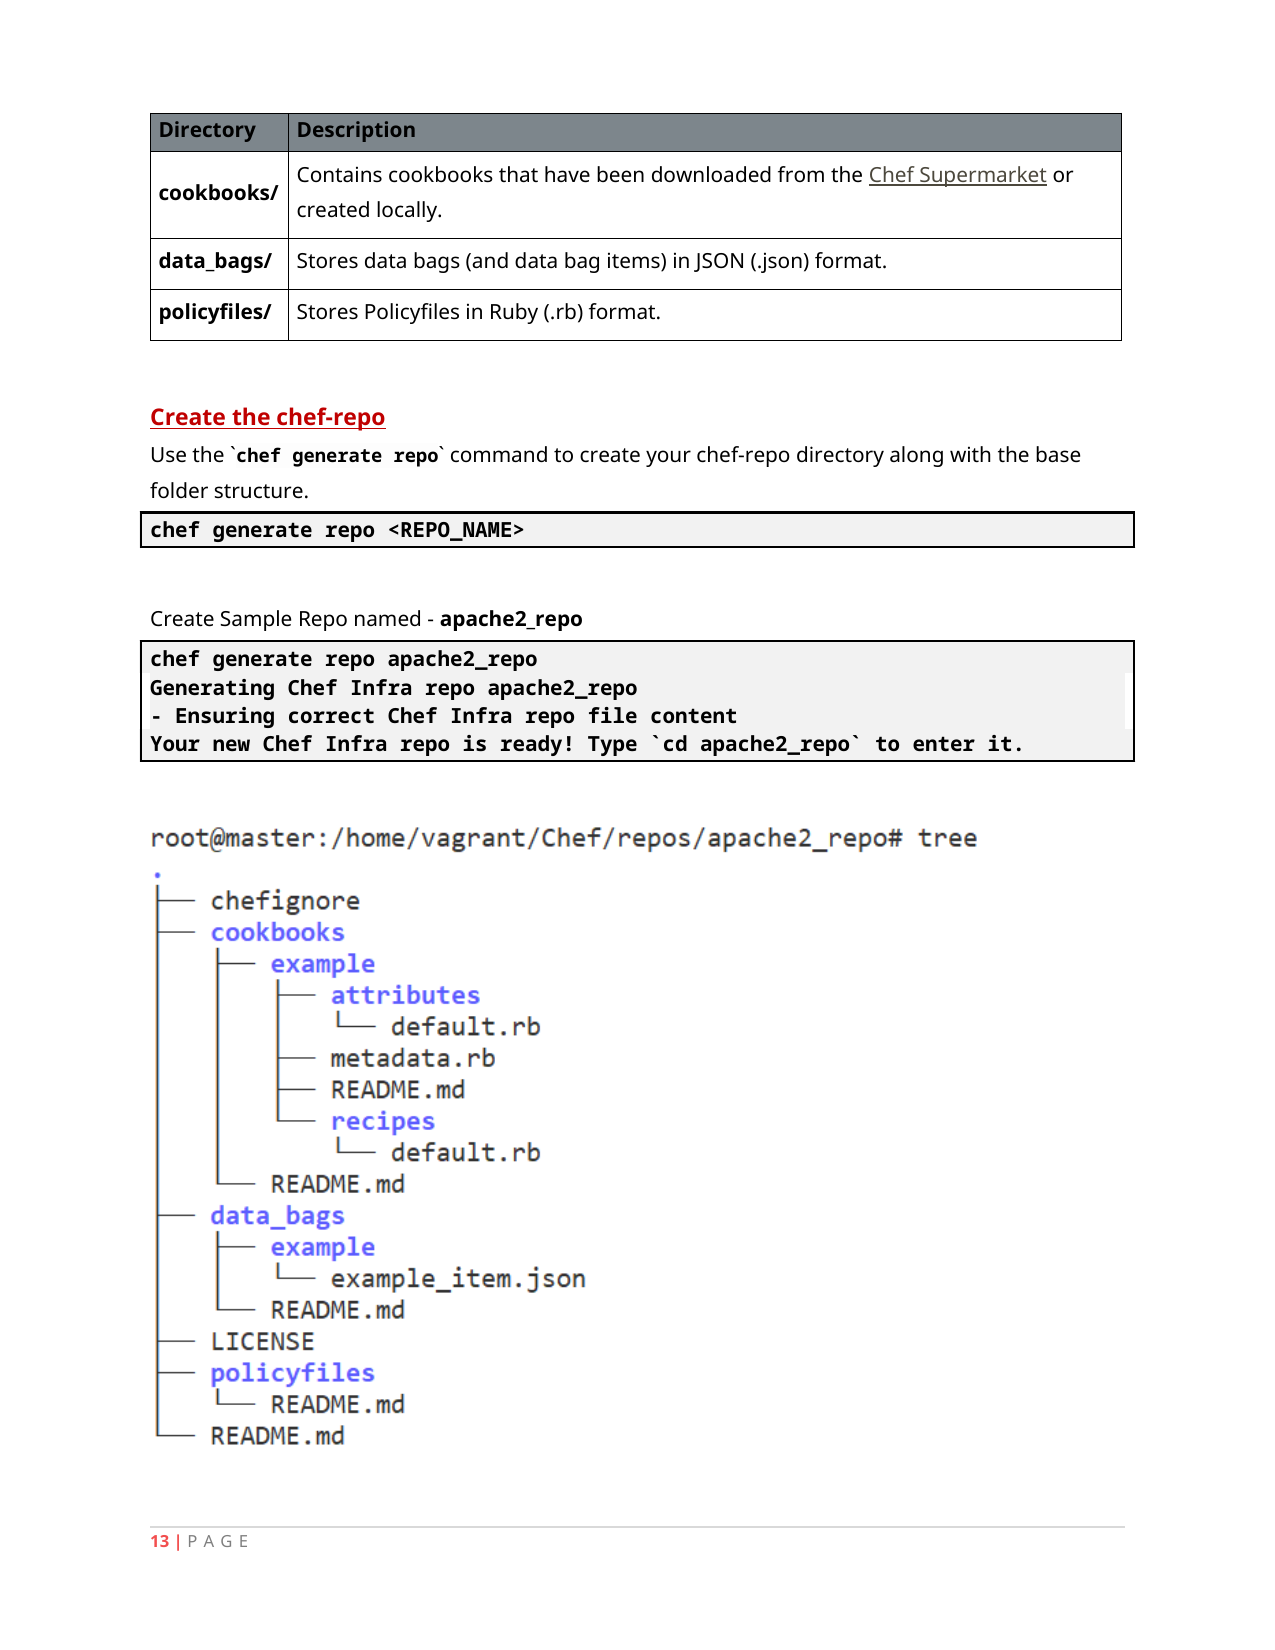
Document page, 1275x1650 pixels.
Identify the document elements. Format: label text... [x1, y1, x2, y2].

text - Ensuring correct Chef Infra repo file content [150, 701, 1125, 725]
text Use the `chef generate repo` command to create your chef-repo directory along with the base folder structure. [150, 440, 1125, 504]
table_header Directory [151, 114, 288, 151]
table_cell cookbooks/ [151, 152, 288, 238]
text Create Sample Repo named - apache2_repo [150, 604, 1125, 633]
table_cell Stores data bags (and data bag items) in JSON (.json) format. [289, 239, 1121, 289]
text Generating Chef Infra repo apache2_repo [150, 673, 1125, 701]
table_cell data_bags/ [151, 239, 288, 289]
subtitle Create the chef-repo [150, 401, 1125, 432]
text Your new Chef Infra repo is ready! Type `cd apache2_repo` to enter it. [142, 725, 1133, 760]
table_cell Contains cookbooks that have been downloaded from the Chef Supermarket or created locally. [289, 152, 1121, 238]
text chef generate repo <REPO_NAME> [142, 514, 1133, 546]
table_header Description [289, 114, 1121, 151]
text chef generate repo apache2_repo [142, 642, 1133, 673]
picture [150, 818, 1125, 1457]
table_cell policyfiles/ [151, 290, 288, 340]
table_cell Stores Policyfiles in Ruby (.rb) format. [289, 290, 1121, 340]
